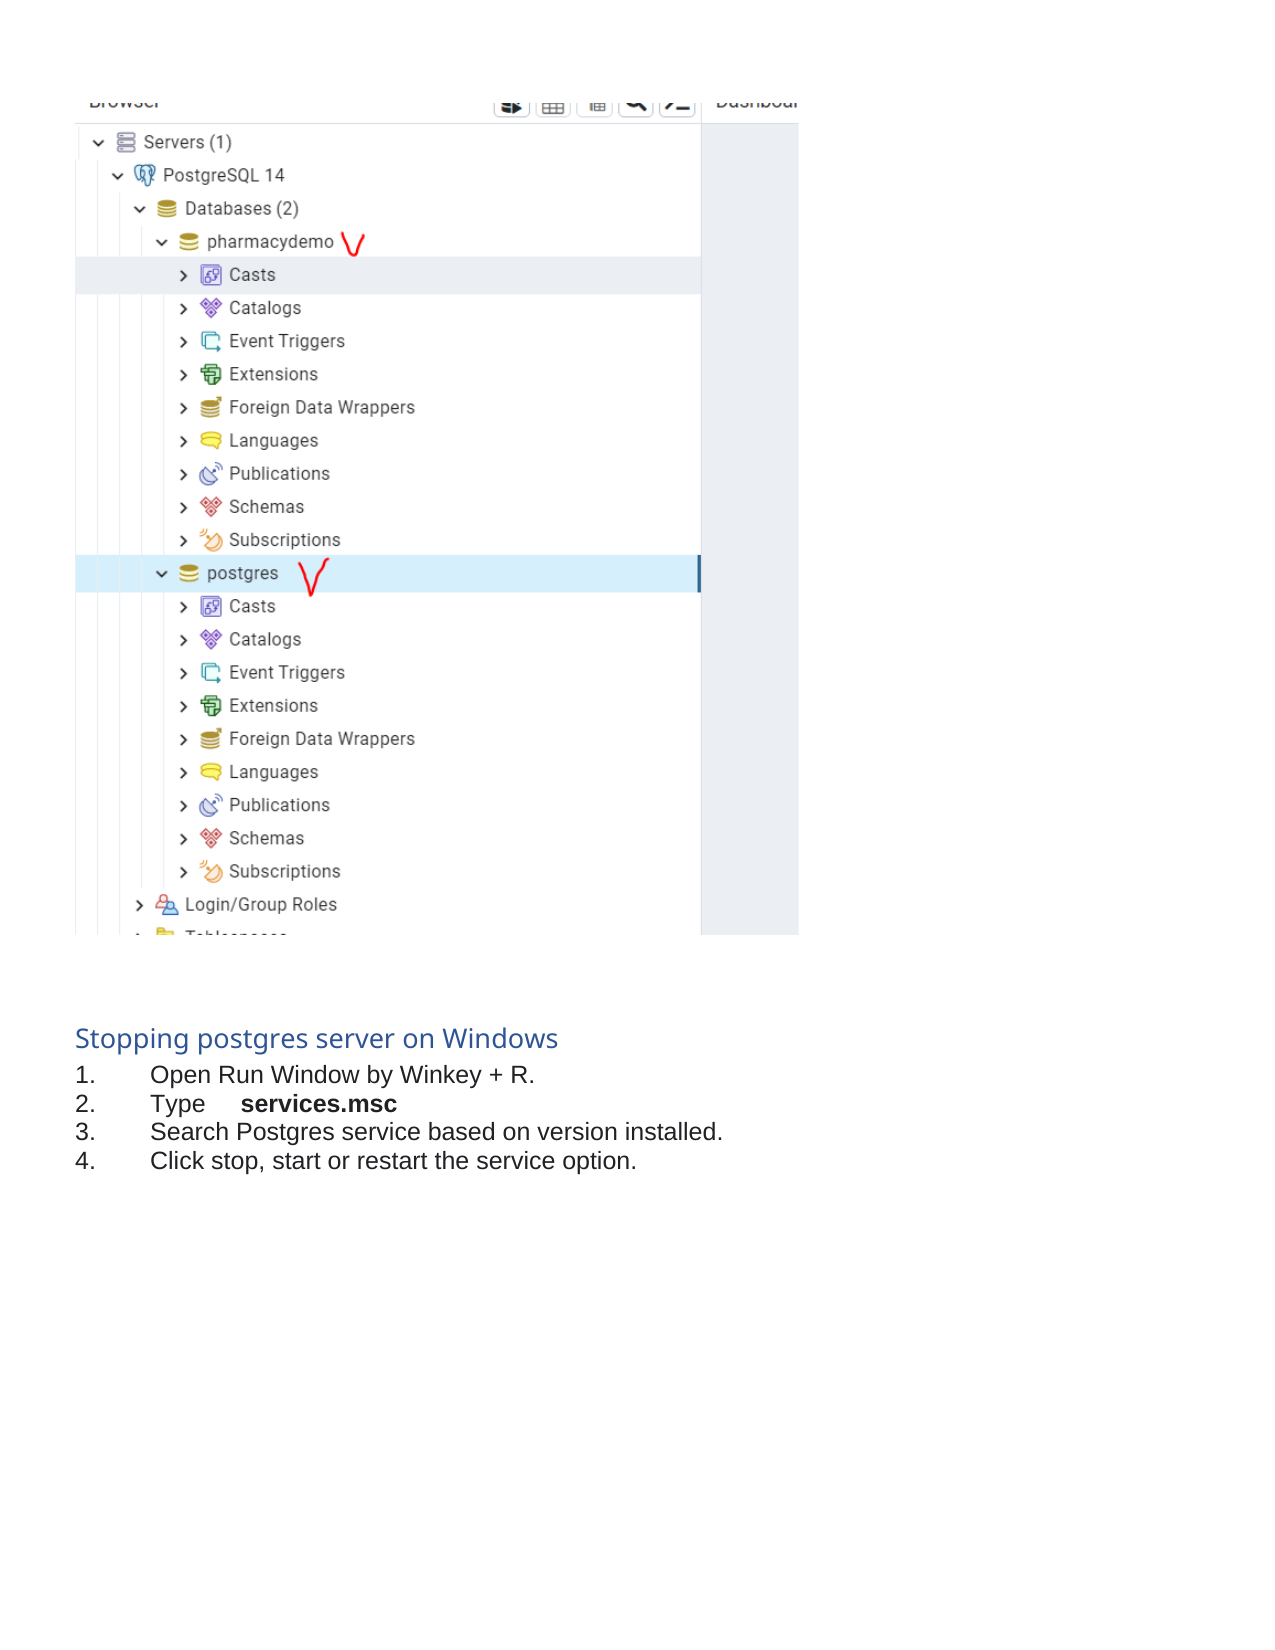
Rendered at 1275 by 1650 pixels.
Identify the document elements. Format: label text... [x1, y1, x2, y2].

list Click stop, start or restart the service option. [75, 1146, 1200, 1175]
subtitle Stopping postgres server on Windows [75, 1020, 1200, 1057]
list Open Run Window by Winkey + R. [75, 1060, 1200, 1088]
list Type services.msc [75, 1088, 1200, 1117]
list Search Postgres service based on version installed. [75, 1117, 1200, 1146]
picture [75, 103, 799, 935]
